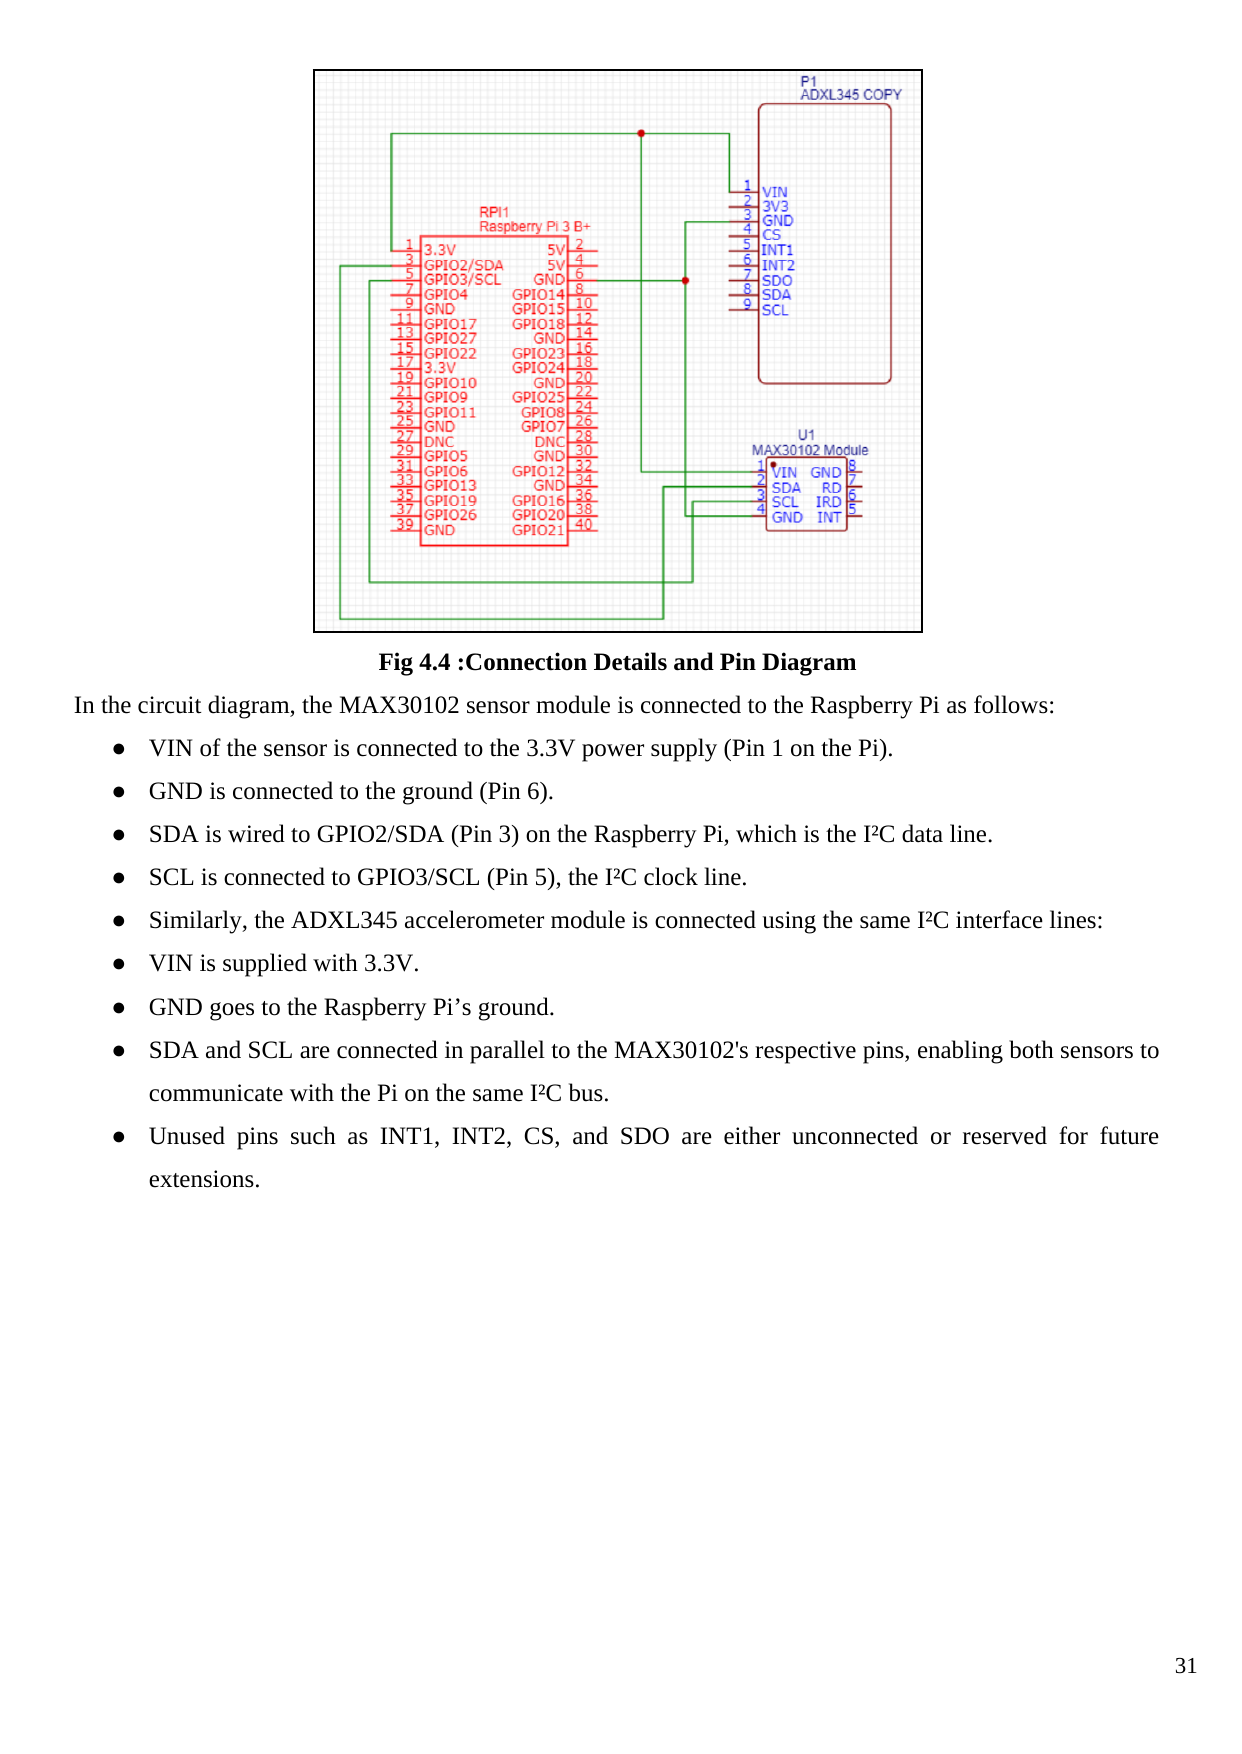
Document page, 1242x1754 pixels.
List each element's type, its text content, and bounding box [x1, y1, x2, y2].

list VIN is supplied with 3.3V. [111, 948, 1161, 977]
text In the circuit diagram, the MAX30102 sensor module is connected to the Raspberry Pi as follows: [74, 690, 1161, 718]
list GND is connected to the ground (Pin 6). [111, 776, 1161, 805]
list SDA and SCL are connected in parallel to the MAX30102's respective pins, enabling both sensors to communicate with the Pi on the same I²C bus. [111, 1035, 1161, 1107]
list Unused pins such as INT1, INT2, CS, and SDO are either unconnected or reserved for future extensions. [111, 1121, 1161, 1193]
list GND goes to the Raspberry Pi’s ground. [111, 992, 1161, 1020]
text Fig 4.4 :Connection Details and Pin Diagram [74, 647, 1161, 675]
list SDA is wired to GPIO2/SDA (Pin 3) on the Raspberry Pi, which is the I²C data line. [111, 819, 1161, 848]
list VIN of the sensor is connected to the 3.3V power supply (Pin 1 on the Pi). [111, 733, 1161, 762]
list Similarly, the ADXL345 accelerometer module is connected using the same I²C interface lines: [111, 905, 1161, 934]
picture [315, 71, 921, 631]
list SCL is connected to GPIO3/SCL (Pin 5), the I²C clock line. [111, 862, 1161, 891]
